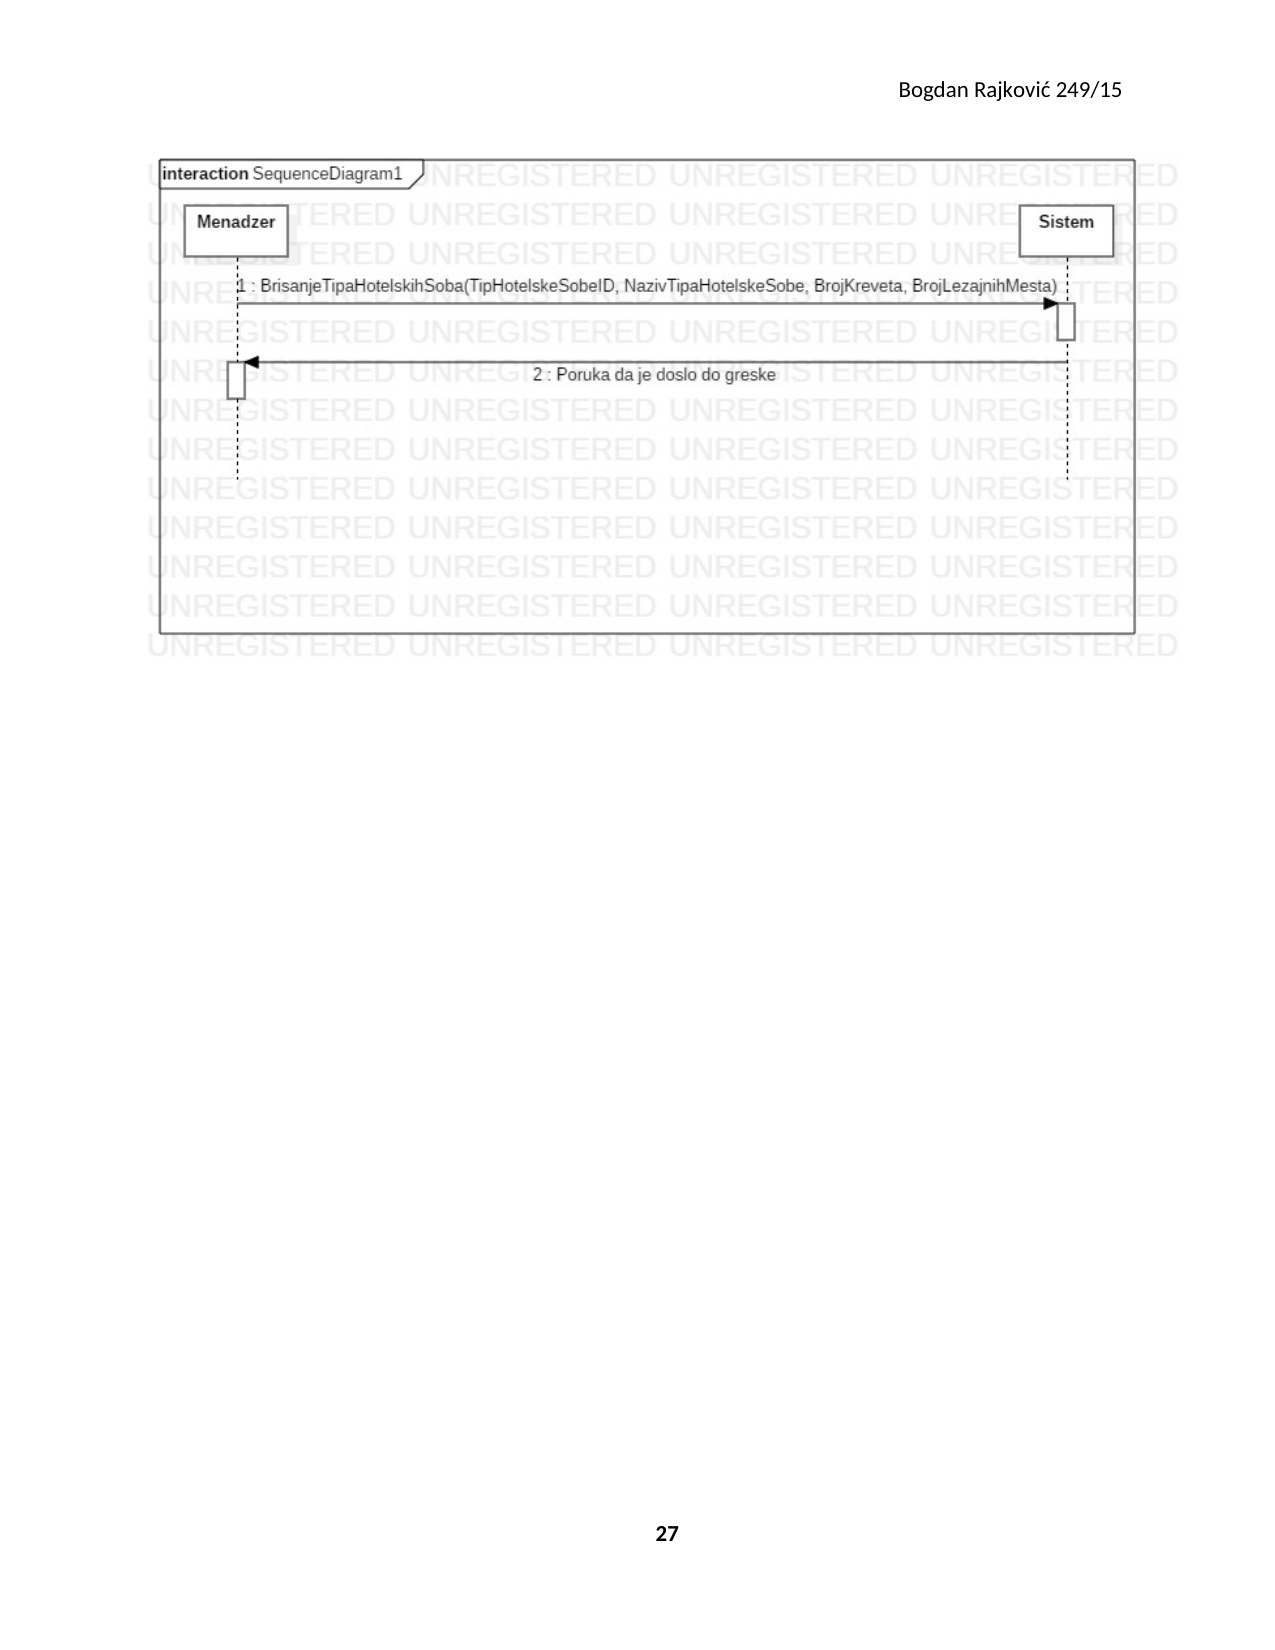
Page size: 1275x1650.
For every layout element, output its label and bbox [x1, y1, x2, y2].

picture [147, 147, 1187, 686]
